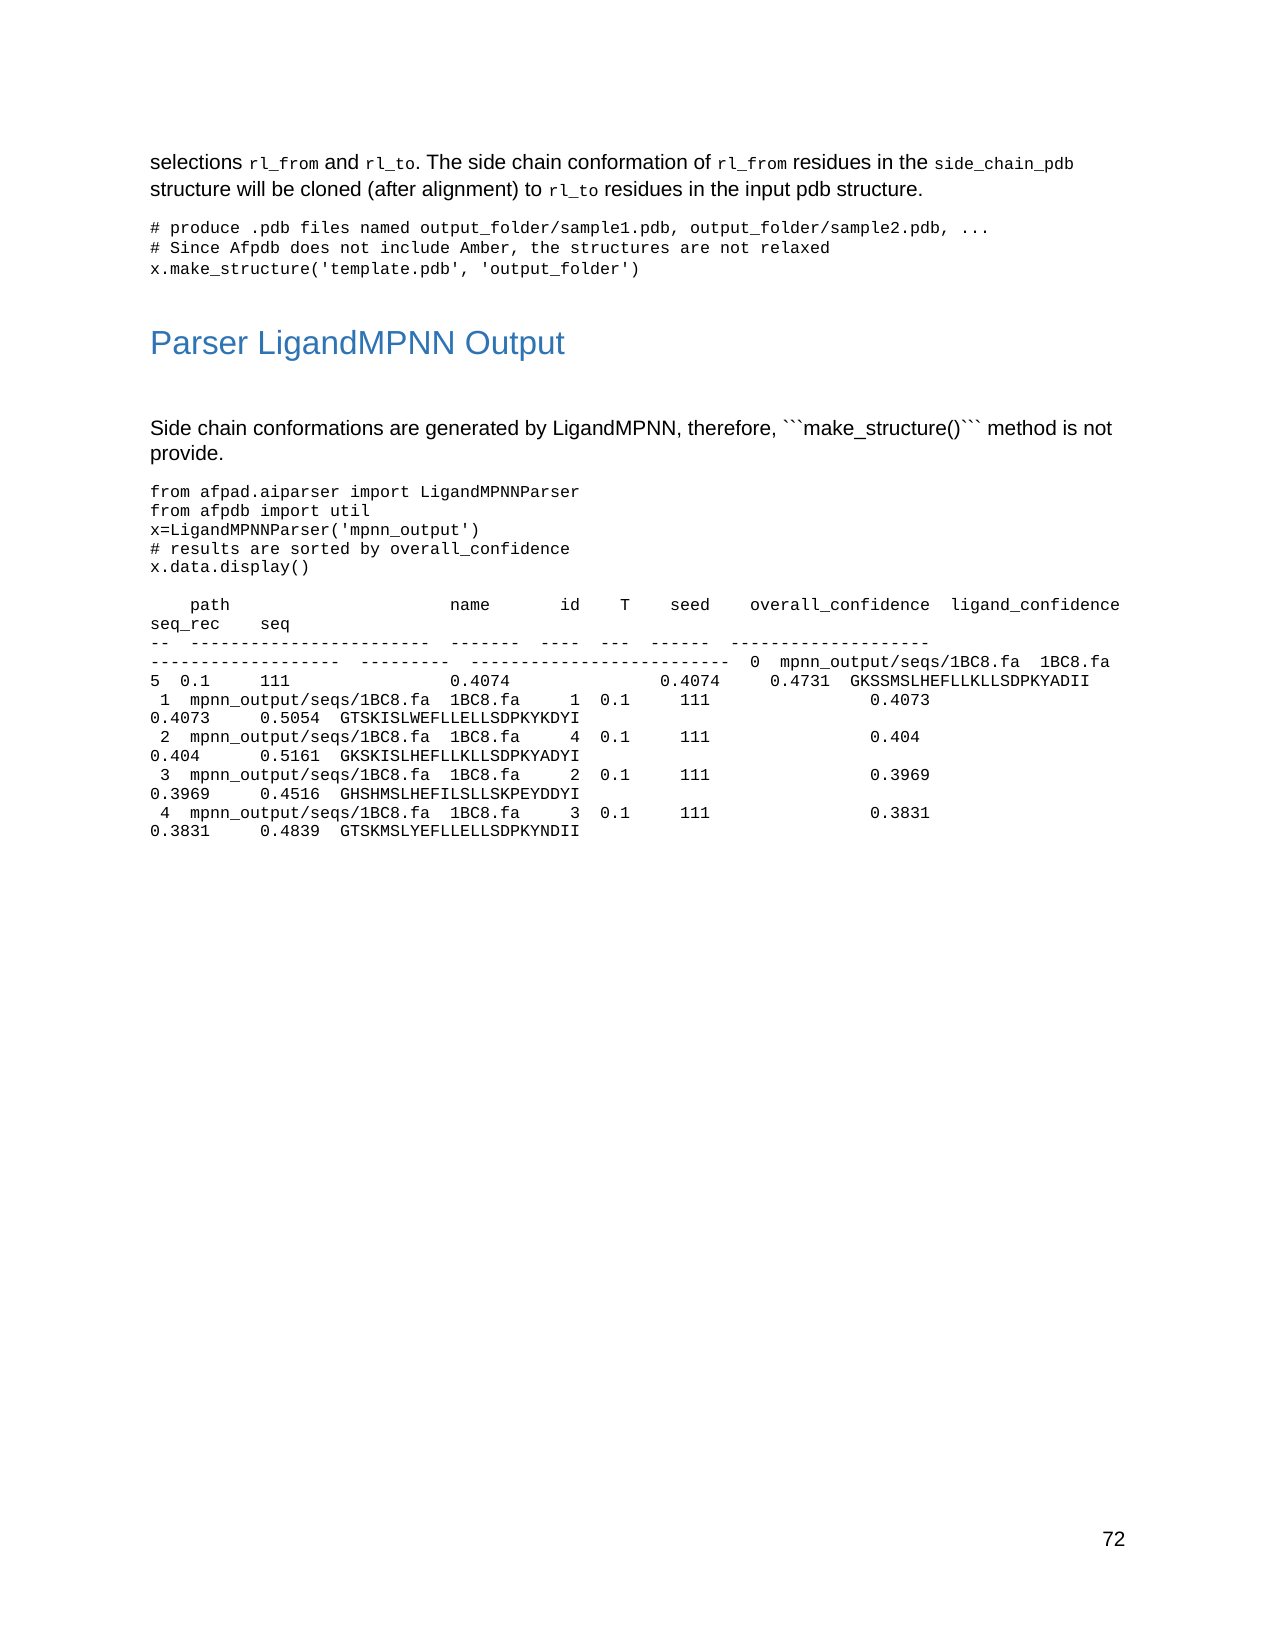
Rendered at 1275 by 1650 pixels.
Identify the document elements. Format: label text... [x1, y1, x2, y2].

text # produce .pdb files named output_folder/sample1.pdb, output_folder/sample2.pdb, ... [150, 219, 1125, 238]
text Side chain conformations are generated by LigandMPNN, therefore, ```make_structure()``` method is not provide. [150, 415, 1125, 465]
subtitle Parser LigandMPNN Output [150, 323, 1125, 361]
text x.make_structure('template.pdb', 'output_folder') [150, 260, 1125, 279]
text # results are sorted by overall_confidence [150, 540, 1125, 559]
text 3 mpnn_output/seqs/1BC8.fa 1BC8.fa 2 0.1 111 0.3969 0.3969 0.4516 GHSHMSLHEFILSLLSKPEYDDYI [150, 766, 1125, 804]
text 4 mpnn_output/seqs/1BC8.fa 1BC8.fa 3 0.1 111 0.3831 0.3831 0.4839 GTSKMSLYEFLLELLSDPKYNDII [150, 804, 1125, 842]
text -- ------------------------ ------- ---- --- ------ -------------------- ------------------- --------- -------------------------- 0 mpnn_output/seqs/1BC8.fa 1BC8.fa 5 0.1 111 0.4074 0.4074 0.4731 GKSSMSLHEFLLKLLSDPKYADII [150, 634, 1125, 691]
text # Since Afpdb does not include Amber, the structures are not relaxed [150, 240, 1125, 259]
text from afpdb import util [150, 502, 1125, 521]
text 2 mpnn_output/seqs/1BC8.fa 1BC8.fa 4 0.1 111 0.404 0.404 0.5161 GKSKISLHEFLLKLLSDPKYADYI [150, 729, 1125, 766]
text from afpad.aiparser import LigandMPNNParser [150, 484, 1125, 502]
text 1 mpnn_output/seqs/1BC8.fa 1BC8.fa 1 0.1 111 0.4073 0.4073 0.5054 GTSKISLWEFLLELLSDPKYKDYI [150, 691, 1125, 729]
text x=LigandMPNNParser('mpnn_output') [150, 521, 1125, 540]
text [150, 150, 1125, 201]
text path name id T seed overall_confidence ligand_confidence seq_rec seq [150, 597, 1125, 634]
text x.data.display() [150, 559, 1125, 578]
